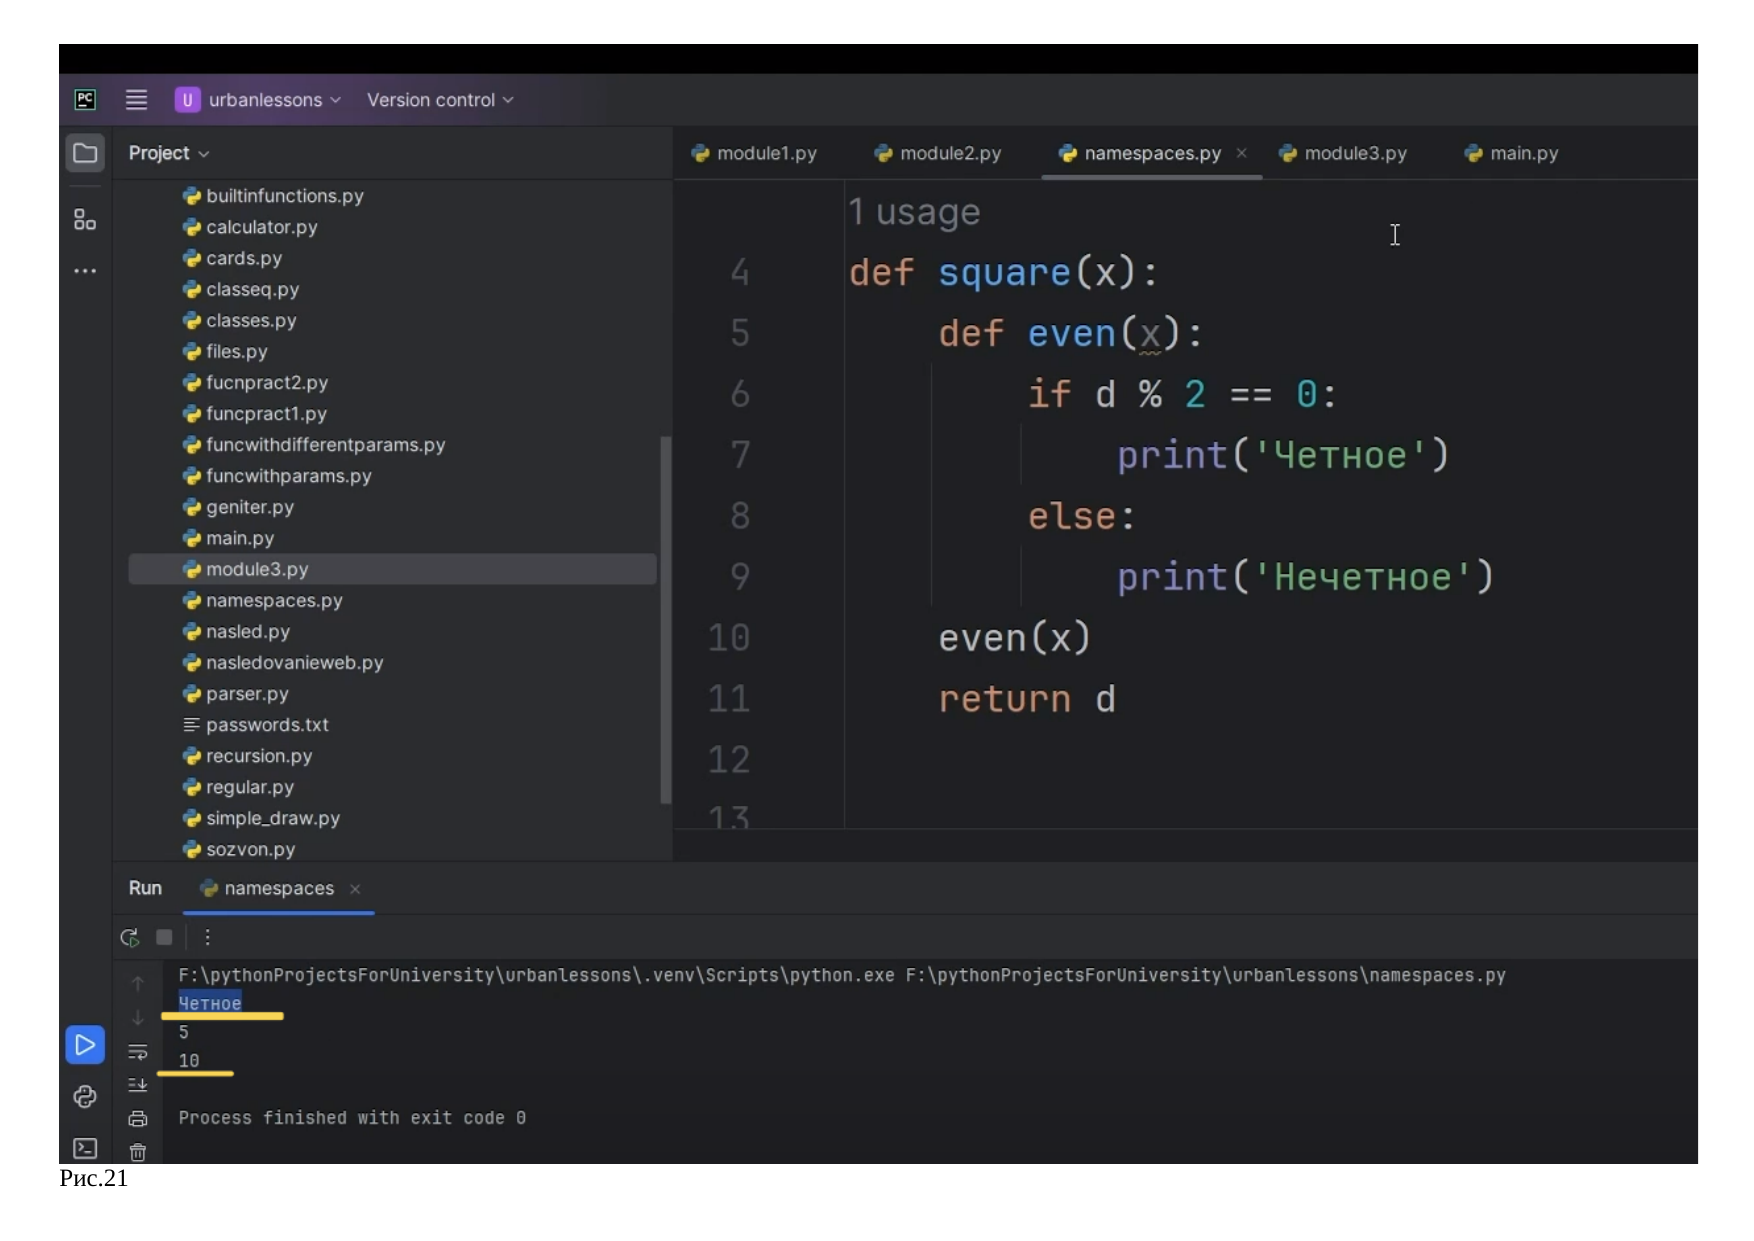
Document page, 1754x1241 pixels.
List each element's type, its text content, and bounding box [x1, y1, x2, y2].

text Рис.21 [59, 1164, 1698, 1192]
picture [59, 44, 1699, 1164]
